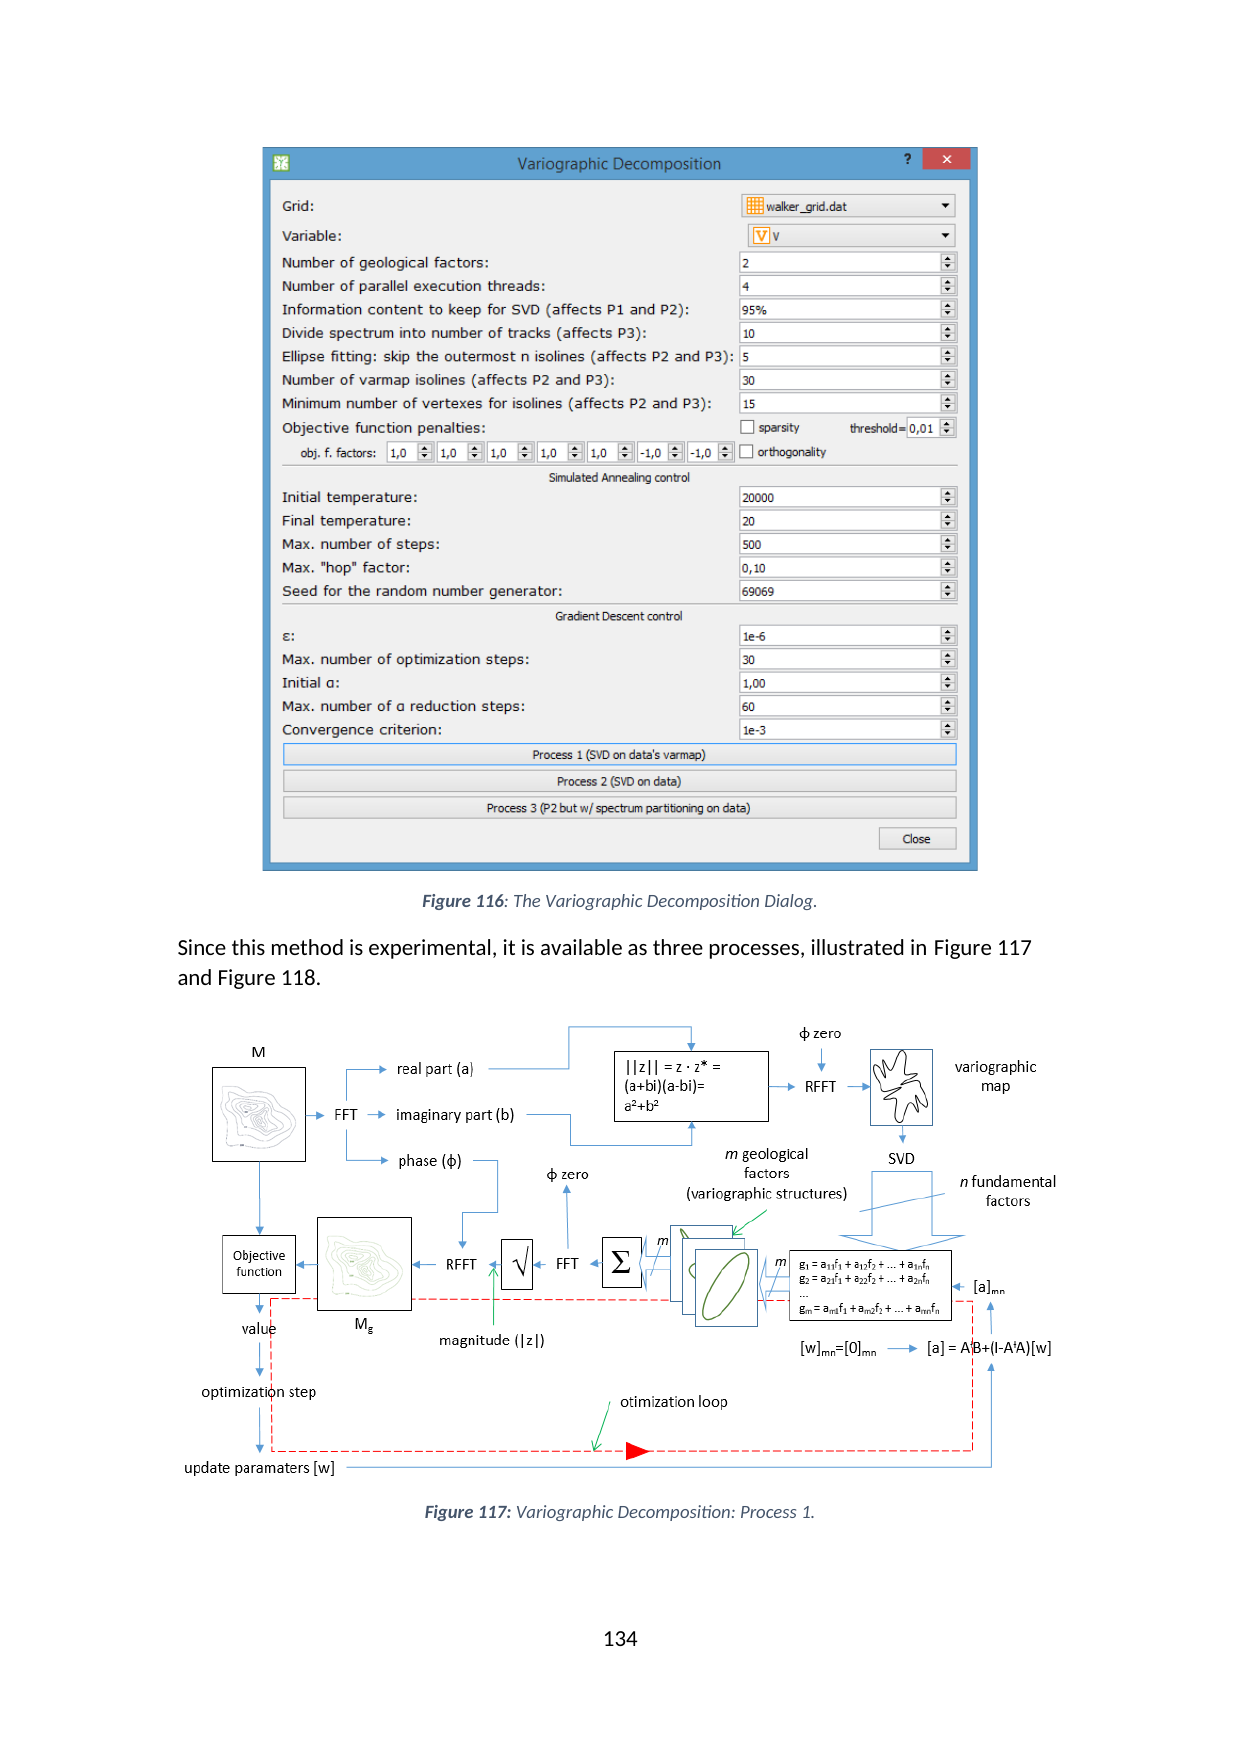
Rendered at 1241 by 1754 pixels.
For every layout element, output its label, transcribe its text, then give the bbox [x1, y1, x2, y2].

text Figure 117: Variographic Decomposition: Process 1. [177, 1501, 1063, 1523]
text Figure 116: The Variographic Decomposition Dialog. [177, 889, 1063, 912]
text Since this method is experimental, it is available as three processes, illustrated in Figure 116 and Figure 117. [177, 933, 1063, 991]
picture [262, 147, 978, 871]
picture [177, 1010, 1062, 1482]
